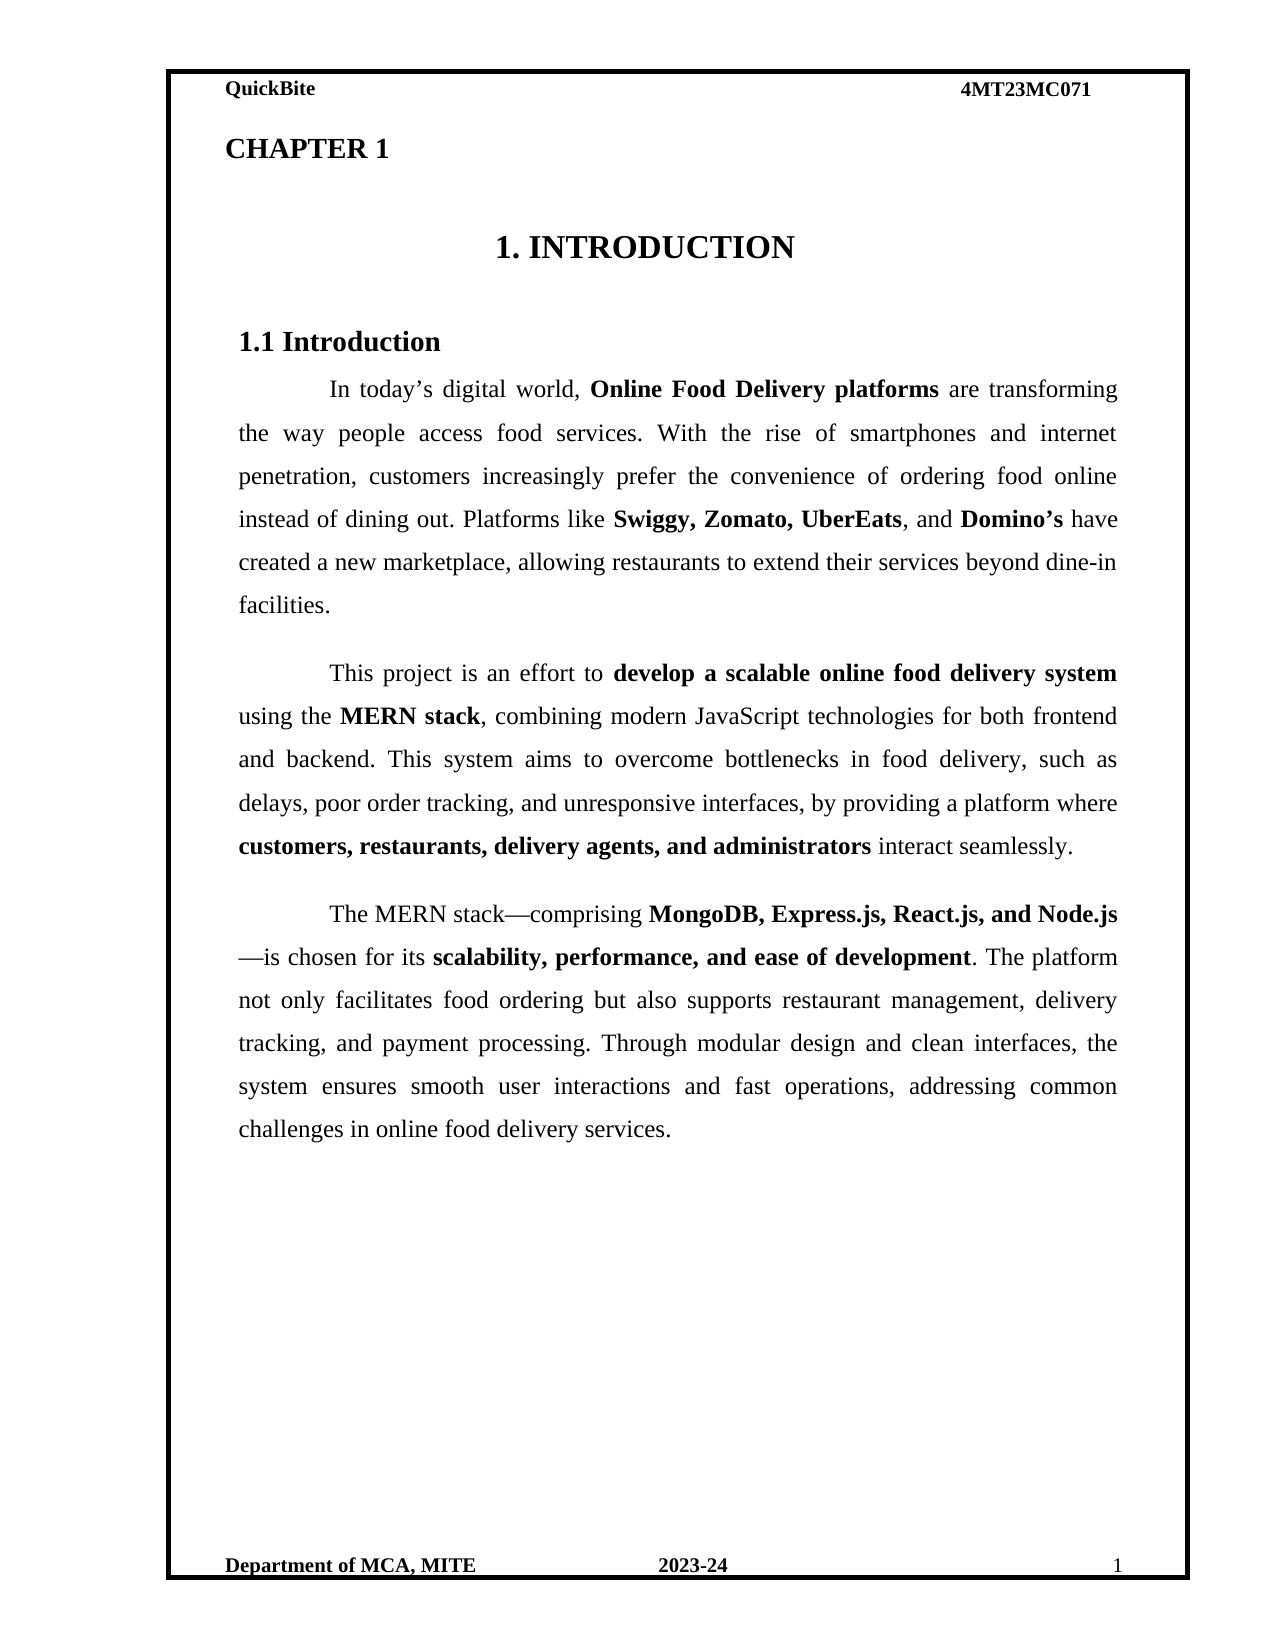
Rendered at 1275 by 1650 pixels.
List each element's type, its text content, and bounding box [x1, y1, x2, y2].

text The MERN stack—comprising MongoDB, Express.js, React.js, and Node.js—is chosen for its scalability, performance, and ease of development. The platform not only facilitates food ordering but also supports restaurant management, delivery tracking, and payment processing. Through modular design and clean interfaces, the system ensures smooth user interactions and fast operations, addressing common challenges in online food delivery services. [238, 899, 1118, 1143]
text This project is an effort to develop a scalable online food delivery system using the MERN stack, combining modern JavaScript technologies for both frontend and backend. This system aims to overcome bottlenecks in food delivery, such as delays, poor order tracking, and unresponsive interfaces, by providing a platform where customers, restaurants, delivery agents, and administrators interact seamlessly. [238, 658, 1118, 859]
list 1. INTRODUCTION [217, 227, 1073, 265]
text In today’s digital world, Online Food Delivery platforms are transforming the way people access food services. With the rise of smartphones and internet penetration, customers increasingly prefer the convenience of ordering food online instead of dining out. Platforms like Swiggy, Zomato, UberEats, and Domino’s have created a new marketplace, allowing restaurants to extend their services beyond dine-in facilities. [238, 374, 1118, 619]
text CHAPTER 1 [225, 131, 1177, 164]
text 1.1 Introduction [238, 324, 1118, 358]
